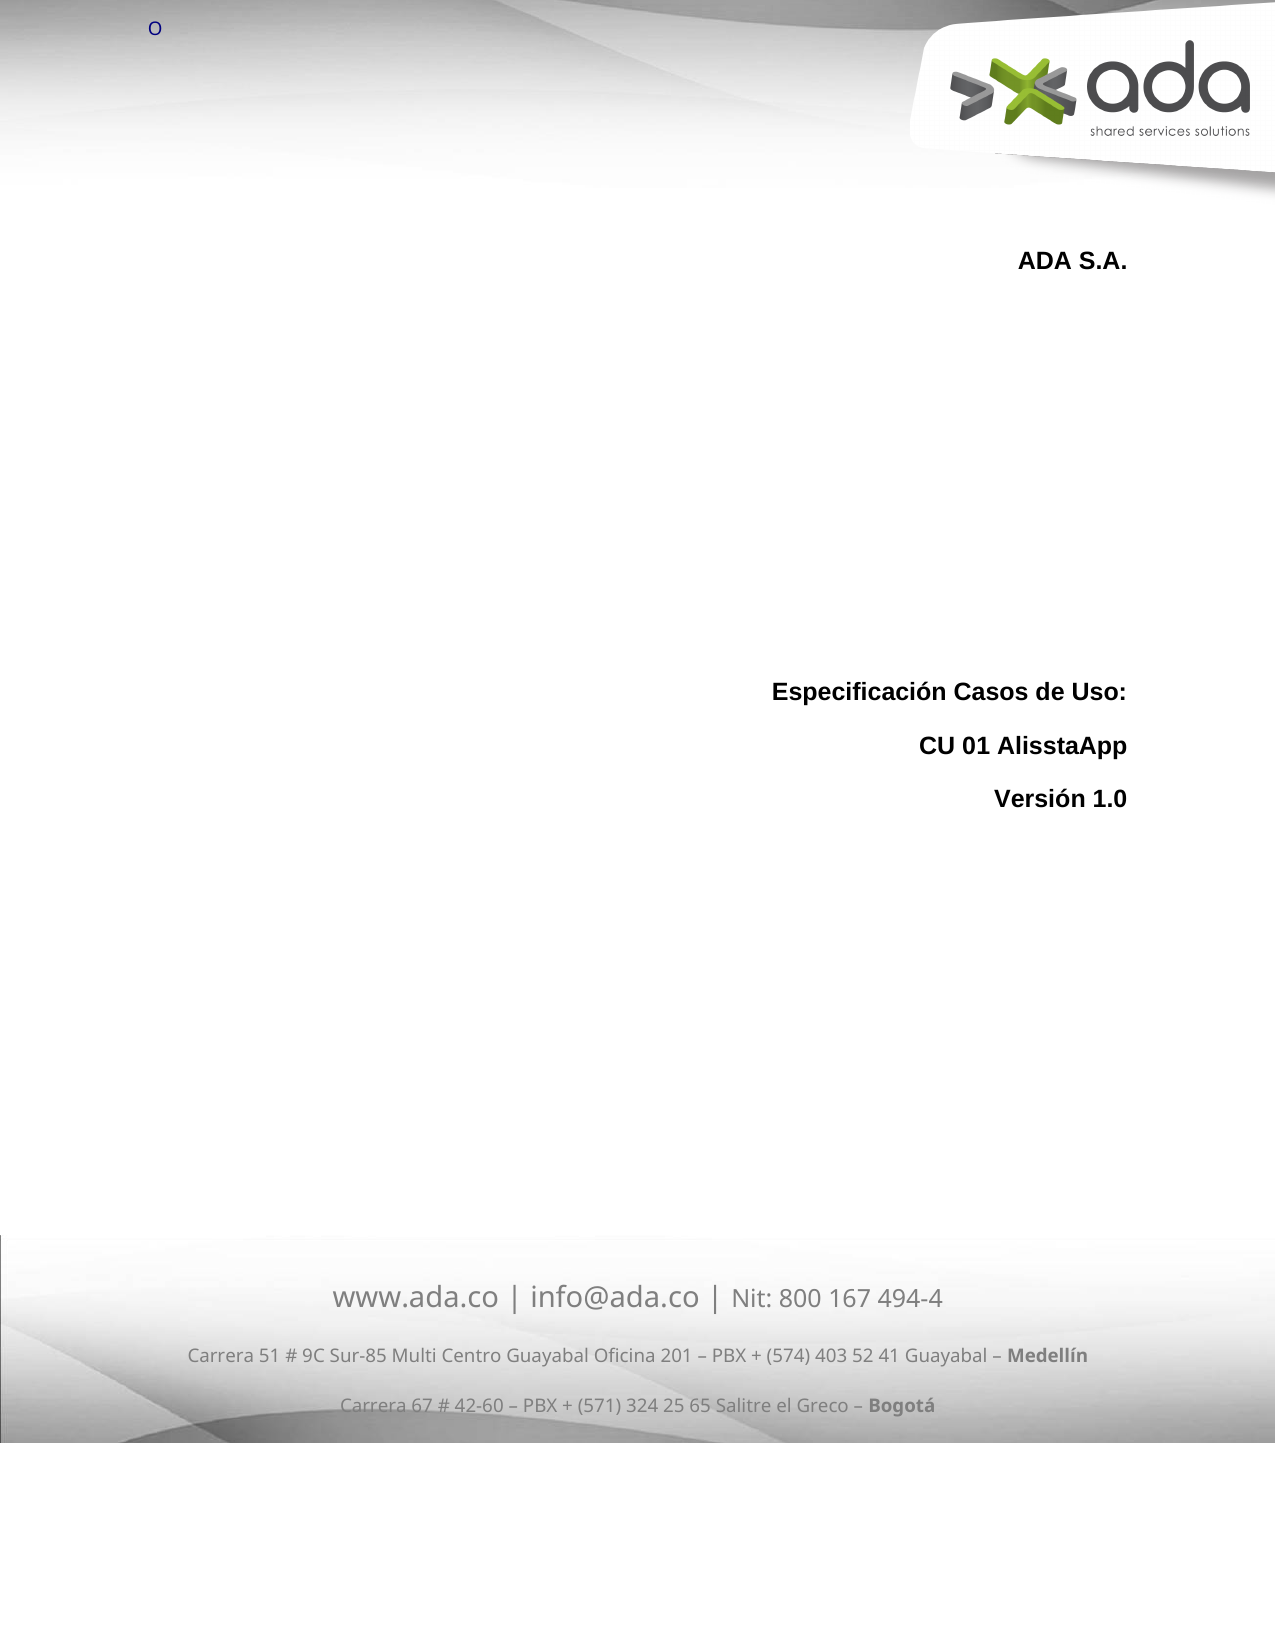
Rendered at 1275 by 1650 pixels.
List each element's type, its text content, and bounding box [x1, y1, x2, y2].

text CU 01 AlisstaApp [148, 731, 1127, 759]
picture [0, 0, 1275, 230]
picture [0, 1235, 1275, 1443]
text Especificación Casos de Uso: [148, 677, 1127, 706]
text Versión 1.0 [223, 784, 1127, 813]
text ADA S.A. [148, 246, 1127, 275]
